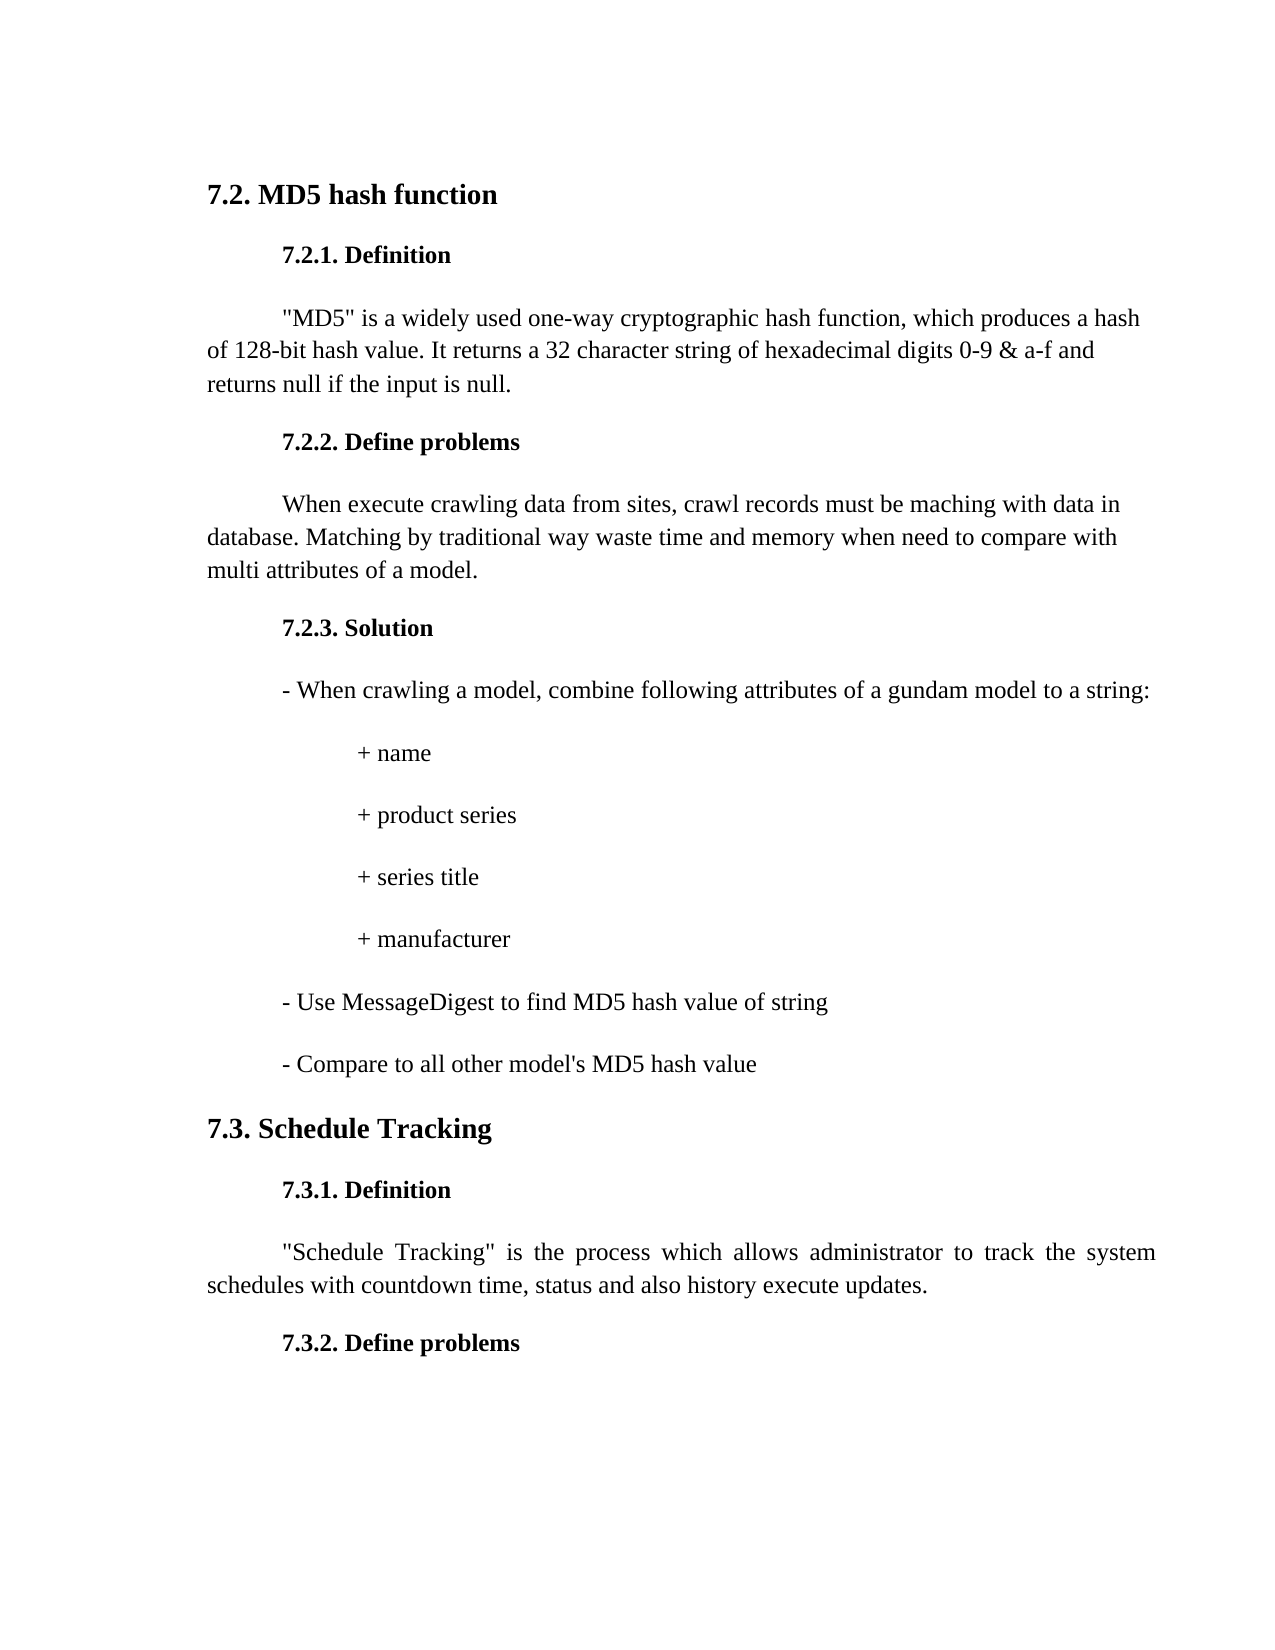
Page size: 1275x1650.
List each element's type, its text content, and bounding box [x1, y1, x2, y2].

text + manufacturer [207, 924, 1157, 953]
text When execute crawling data from sites, crawl records must be maching with data in database. Matching by traditional way waste time and memory when need to compare with multi attributes of a model. [207, 489, 1157, 584]
text + name [207, 738, 1157, 767]
text "MD5" is a widely used one-way cryptographic hash function, which produces a hash of 128-bit hash value. It returns a 32 character string of hexadecimal digits 0-9 & a-f and returns null if the input is null. [207, 303, 1157, 397]
subtitle 7.2. MD5 hash function [207, 177, 1157, 210]
subtitle 7.2.1. Definition [207, 240, 1157, 269]
text "Schedule Tracking" is the process which allows administrator to track the system schedules with countdown time, status and also history execute updates. [207, 1237, 1157, 1299]
text + product series [207, 800, 1157, 829]
text - Compare to all other model's MD5 hash value [207, 1049, 1157, 1078]
text - When crawling a model, combine following attributes of a gundam model to a string: [207, 675, 1157, 704]
text - Use MessageDigest to find MD5 hash value of string [207, 987, 1157, 1016]
subtitle 7.2.3. Solution [207, 613, 1157, 642]
subtitle 7.3. Schedule Tracking [207, 1111, 1157, 1145]
subtitle 7.2.2. Define problems [207, 427, 1157, 455]
text + series title [207, 862, 1157, 891]
subtitle 7.3.1. Definition [207, 1175, 1157, 1203]
subtitle 7.3.2. Define problems [207, 1328, 1157, 1357]
